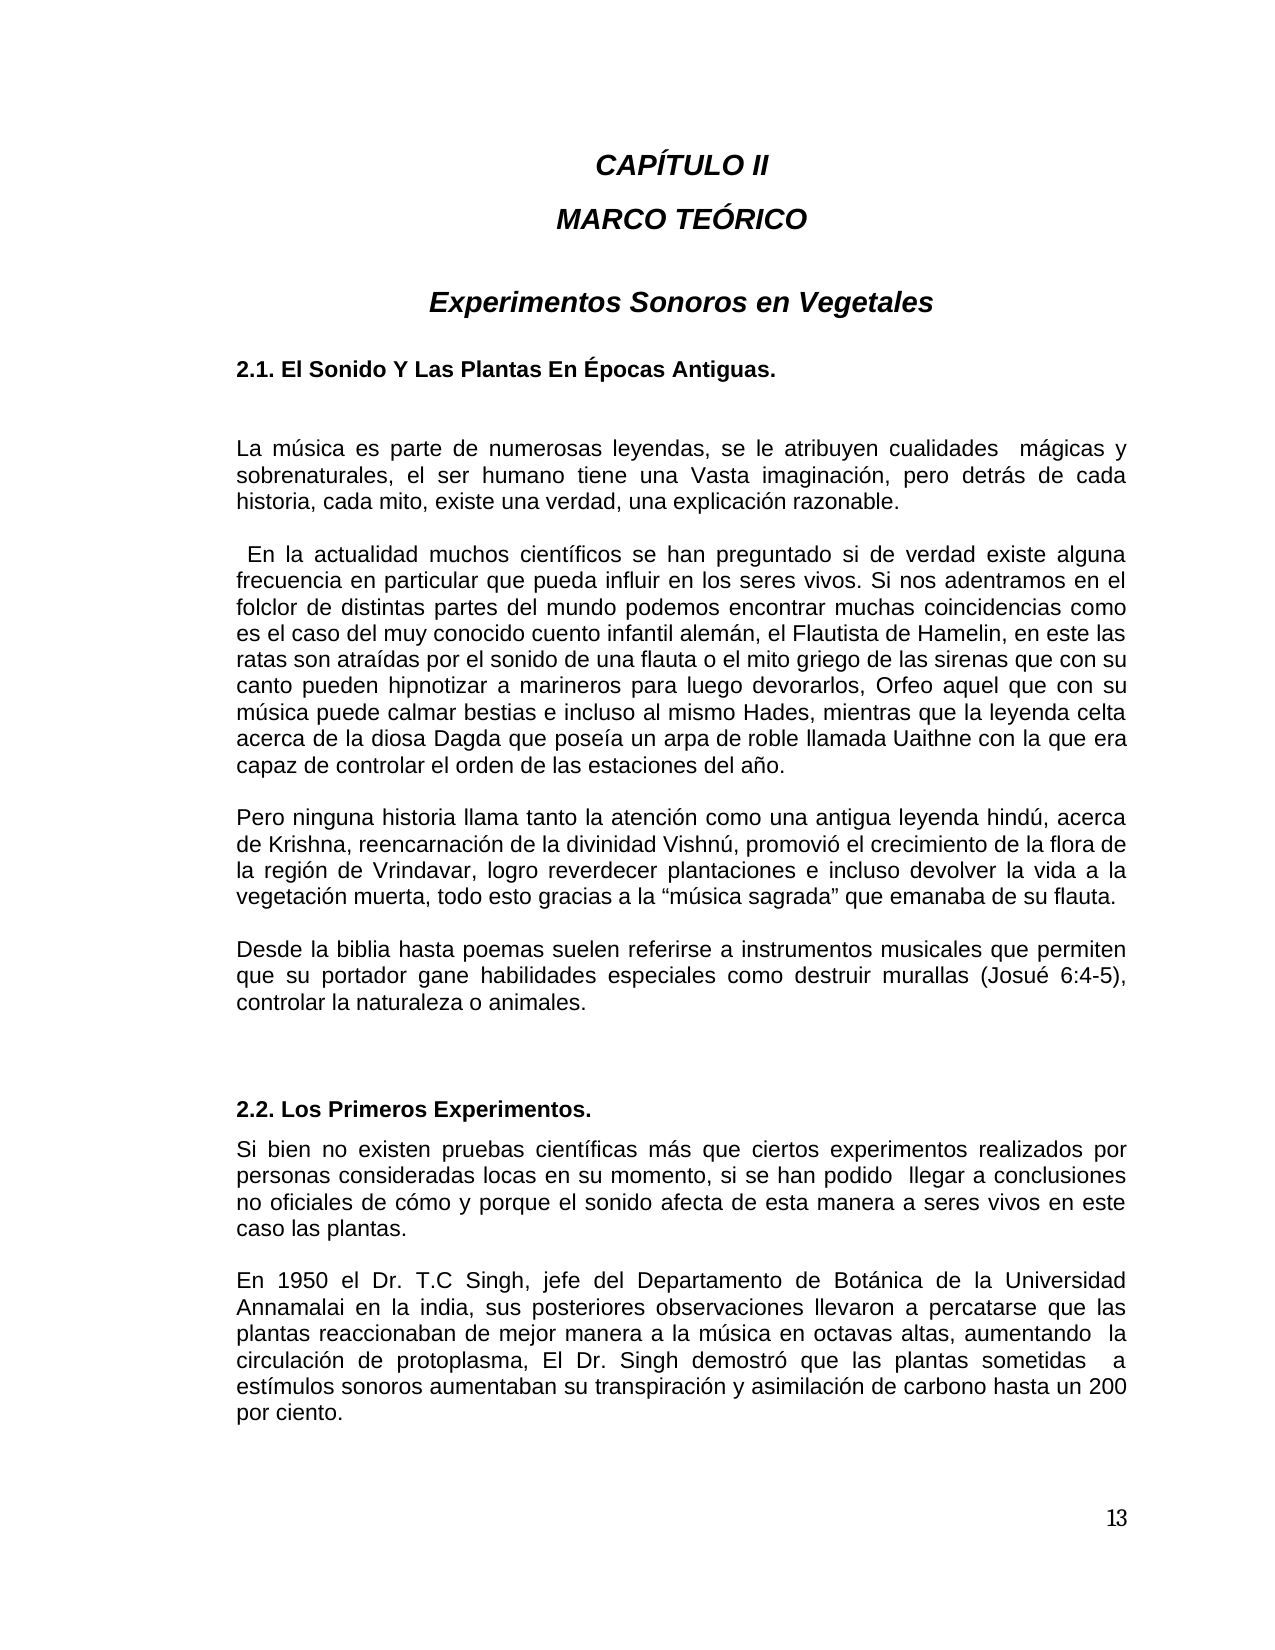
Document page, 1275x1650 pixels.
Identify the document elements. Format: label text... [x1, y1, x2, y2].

subtitle CAPÍTULO II [236, 148, 1127, 181]
text Pero ninguna historia llama tanto la atención como una antigua leyenda hindú, acerca de Krishna, reencarnación de la divinidad Vishnú, promovió el crecimiento de la flora de la región de Vrindavar, logro reverdecer plantaciones e incluso devolver la vida a la vegetación muerta, todo esto gracias a la “música sagrada” que emanaba de su flauta. [236, 804, 1127, 910]
text En la actualidad muchos científicos se han preguntado si de verdad existe alguna frecuencia en particular que pueda influir en los seres vivos. Si nos adentramos en el folclor de distintas partes del mundo podemos encontrar muchas coincidencias como es el caso del muy conocido cuento infantil alemán, el Flautista de Hamelin, en este las ratas son atraídas por el sonido de una flauta o el mito griego de las sirenas que con su canto pueden hipnotizar a marineros para luego devorarlos, Orfeo aquel que con su música puede calmar bestias e incluso al mismo Hades, mientras que la leyenda celta acerca de la diosa Dagda que poseía un arpa de roble llamada Uaithne con la que era capaz de controlar el orden de las estaciones del año. [236, 541, 1127, 699]
text La música es parte de numerosas leyendas, se le atribuyen cualidades mágicas y sobrenaturales, el ser humano tiene una Vasta imaginación, pero detrás de cada historia, cada mito, existe una verdad, una explicación razonable. [236, 435, 1127, 514]
subtitle MARCO TEÓRICO [236, 202, 1127, 236]
text Si bien no existen pruebas científicas más que ciertos experimentos realizados por personas consideradas locas en su momento, si se han podido llegar a conclusiones no oficiales de cómo y porque el sonido afecta de esta manera a seres vivos en este caso las plantas. [236, 1136, 1127, 1241]
text En 1950 el Dr. T.C Singh, jefe del Departamento de Botánica de la Universidad Annamalai en la india, sus posteriores observaciones llevaron a percatarse que las plantas reaccionaban de mejor manera a la música en octavas altas, aumentando la circulación de protoplasma, El Dr. Singh demostró que las plantas sometidas a estímulos sonoros aumentaban su transpiración y asimilación de carbono hasta un 200 por ciento. [236, 1267, 1127, 1426]
subtitle 2.1. El Sonido Y Las Plantas En Épocas Antiguas. [236, 356, 1127, 383]
subtitle 2.2. Los Primeros Experimentos. [236, 1096, 1127, 1123]
text Desde la biblia hasta poemas suelen referirse a instrumentos musicales que permiten que su portador gane habilidades especiales como destruir murallas (Josué 6:4-5), controlar la naturaleza o animales. [236, 936, 1127, 1015]
subtitle Experimentos Sonoros en Vegetales [236, 285, 1127, 319]
